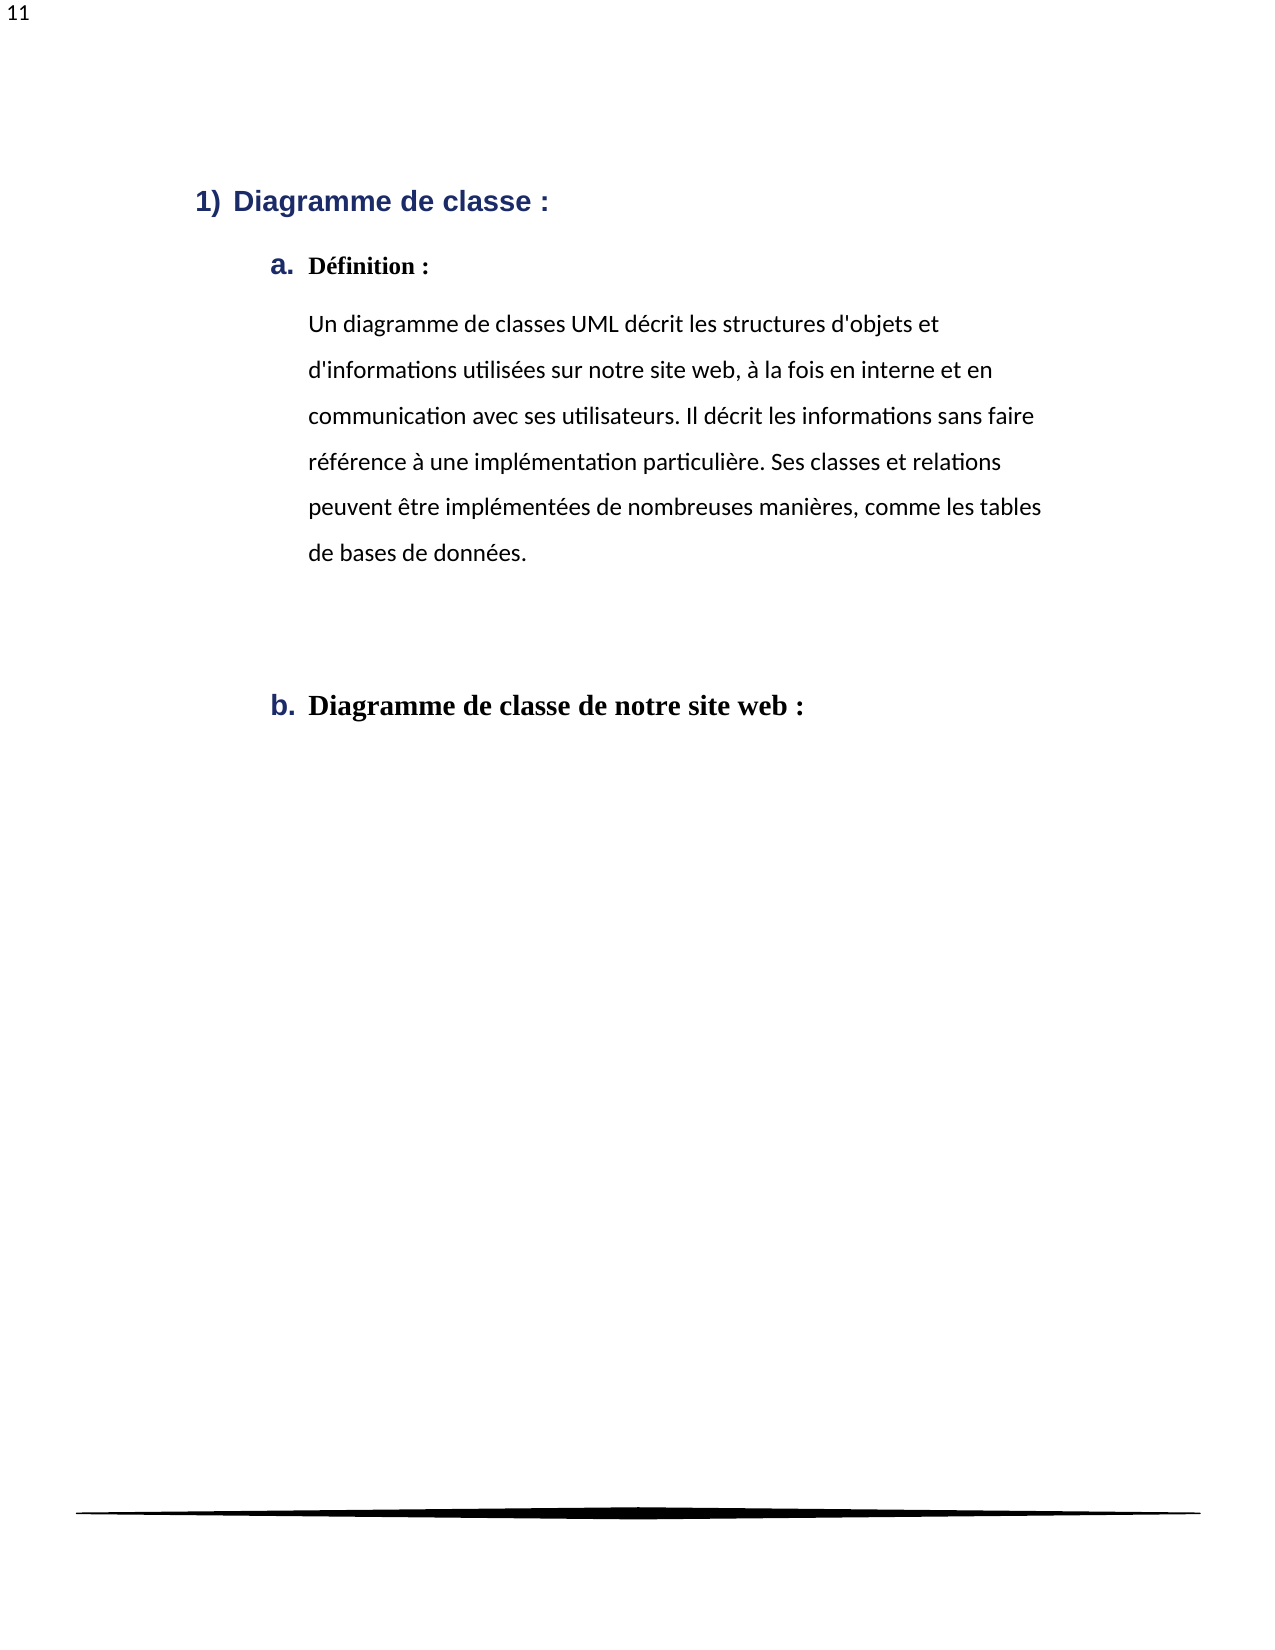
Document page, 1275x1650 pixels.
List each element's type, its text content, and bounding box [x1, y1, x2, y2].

list Définition : [270, 247, 1237, 281]
subtitle Diagramme de classe : [195, 184, 1237, 218]
subtitle Diagramme de classe de notre site web : [270, 688, 1237, 722]
text Un diagramme de classes UML décrit les structures d'objets et d'informations utilisées sur notre site web, à la fois en interne et en communication avec ses utilisateurs. Il décrit les informations sans faire référence à une implémentation particulière. Ses classes et relations peuvent être implémentées de nombreuses manières, comme les tables de bases de données. [308, 309, 1044, 568]
